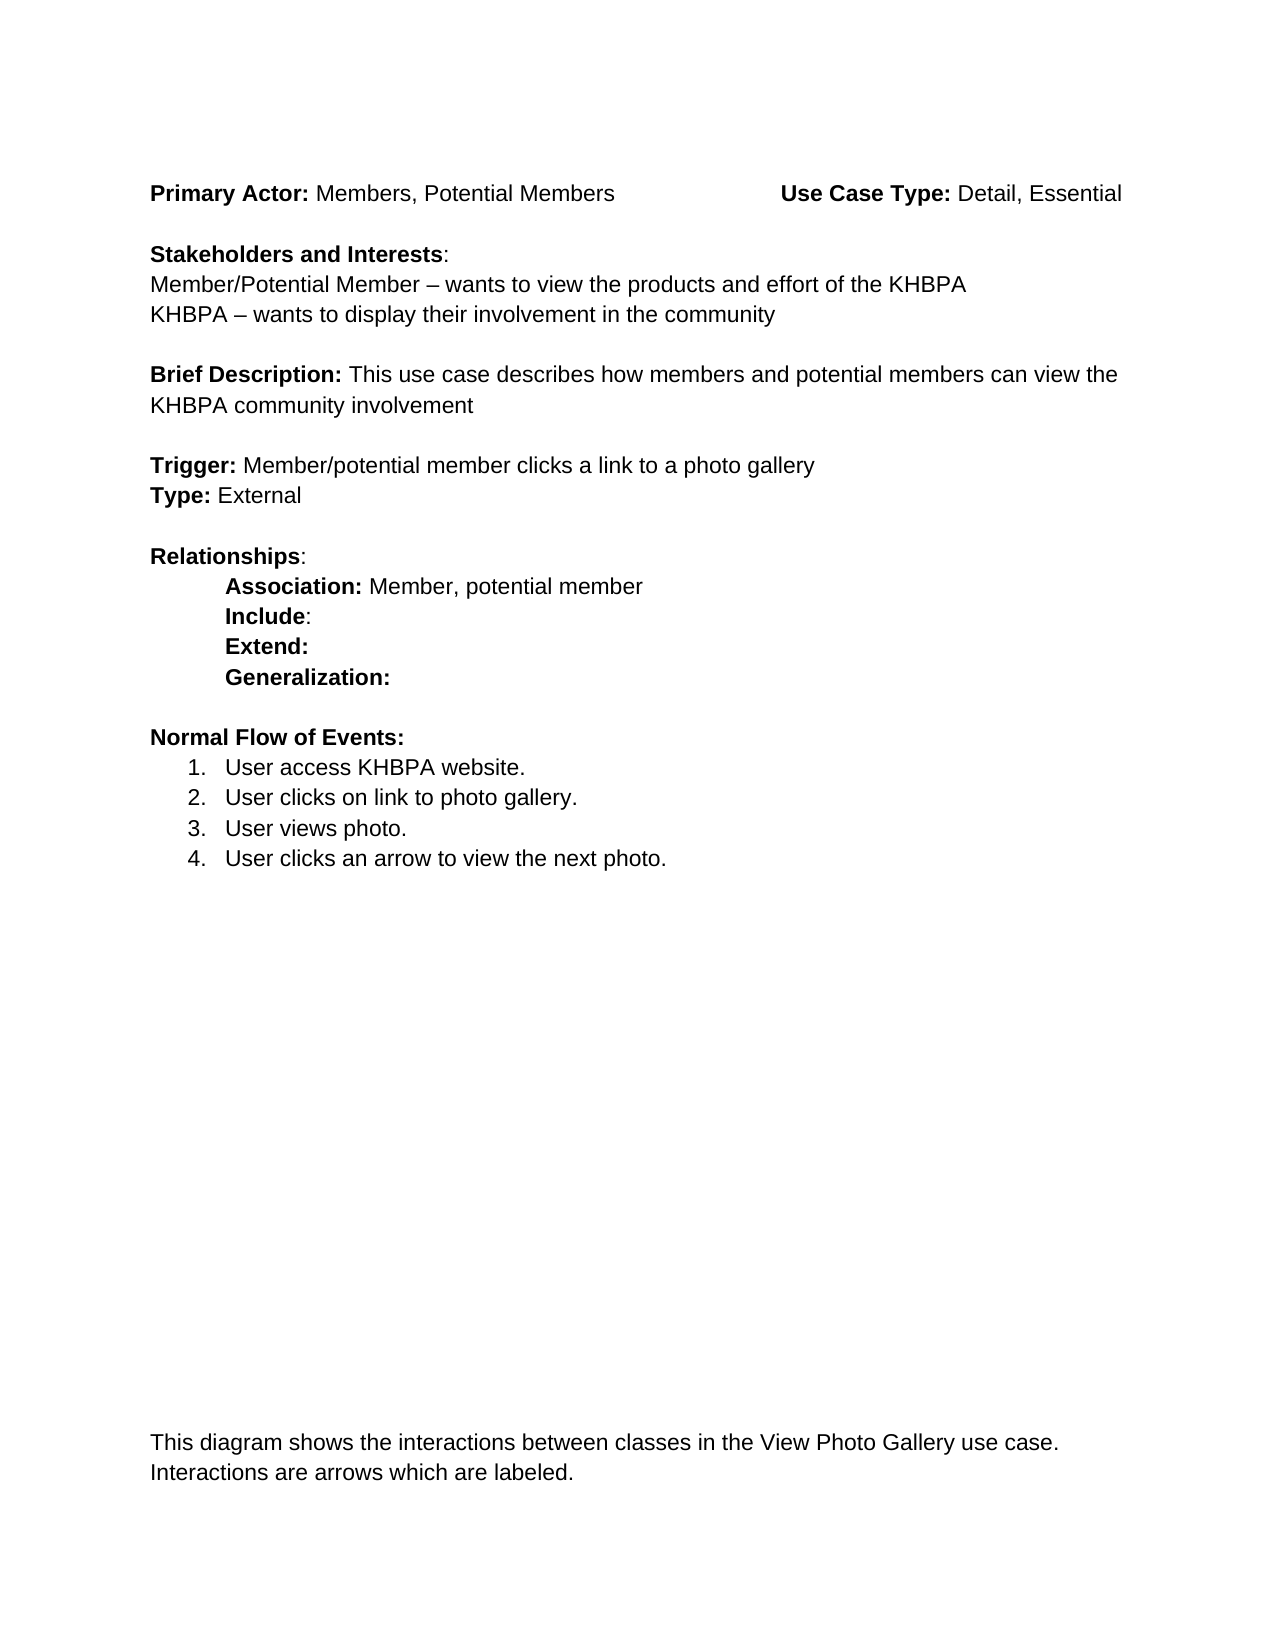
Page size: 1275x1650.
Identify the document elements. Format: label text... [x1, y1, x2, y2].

text Type: External [150, 482, 1125, 509]
text Primary Actor: Members, Potential Members Use Case Type: Detail, Essential [150, 180, 1125, 207]
text Normal Flow of Events: [150, 724, 1125, 750]
list User clicks an arrow to view the next photo. [187, 845, 1125, 871]
text Generalization: [150, 663, 1125, 690]
text This diagram shows the interactions between classes in the View Photo Gallery use case. Interactions are arrows which are labeled. [150, 1428, 1125, 1485]
text Include: [150, 603, 1125, 629]
list User access KHBPA website. [187, 754, 1125, 781]
text KHBPA – wants to display their involvement in the community [150, 301, 1125, 327]
text Stakeholders and Interests: [150, 241, 1125, 267]
list User clicks on link to photo gallery. [187, 784, 1125, 811]
text Association: Member, potential member [150, 573, 1125, 599]
text Brief Description: This use case describes how members and potential members can view the KHBPA community involvement [150, 361, 1125, 418]
text Trigger: Member/potential member clicks a link to a photo gallery [150, 452, 1125, 478]
text Member/Potential Member – wants to view the products and effort of the KHBPA [150, 271, 1125, 297]
text Extend: [150, 633, 1125, 660]
text Relationships: [150, 543, 1125, 569]
list User views photo. [187, 814, 1125, 841]
